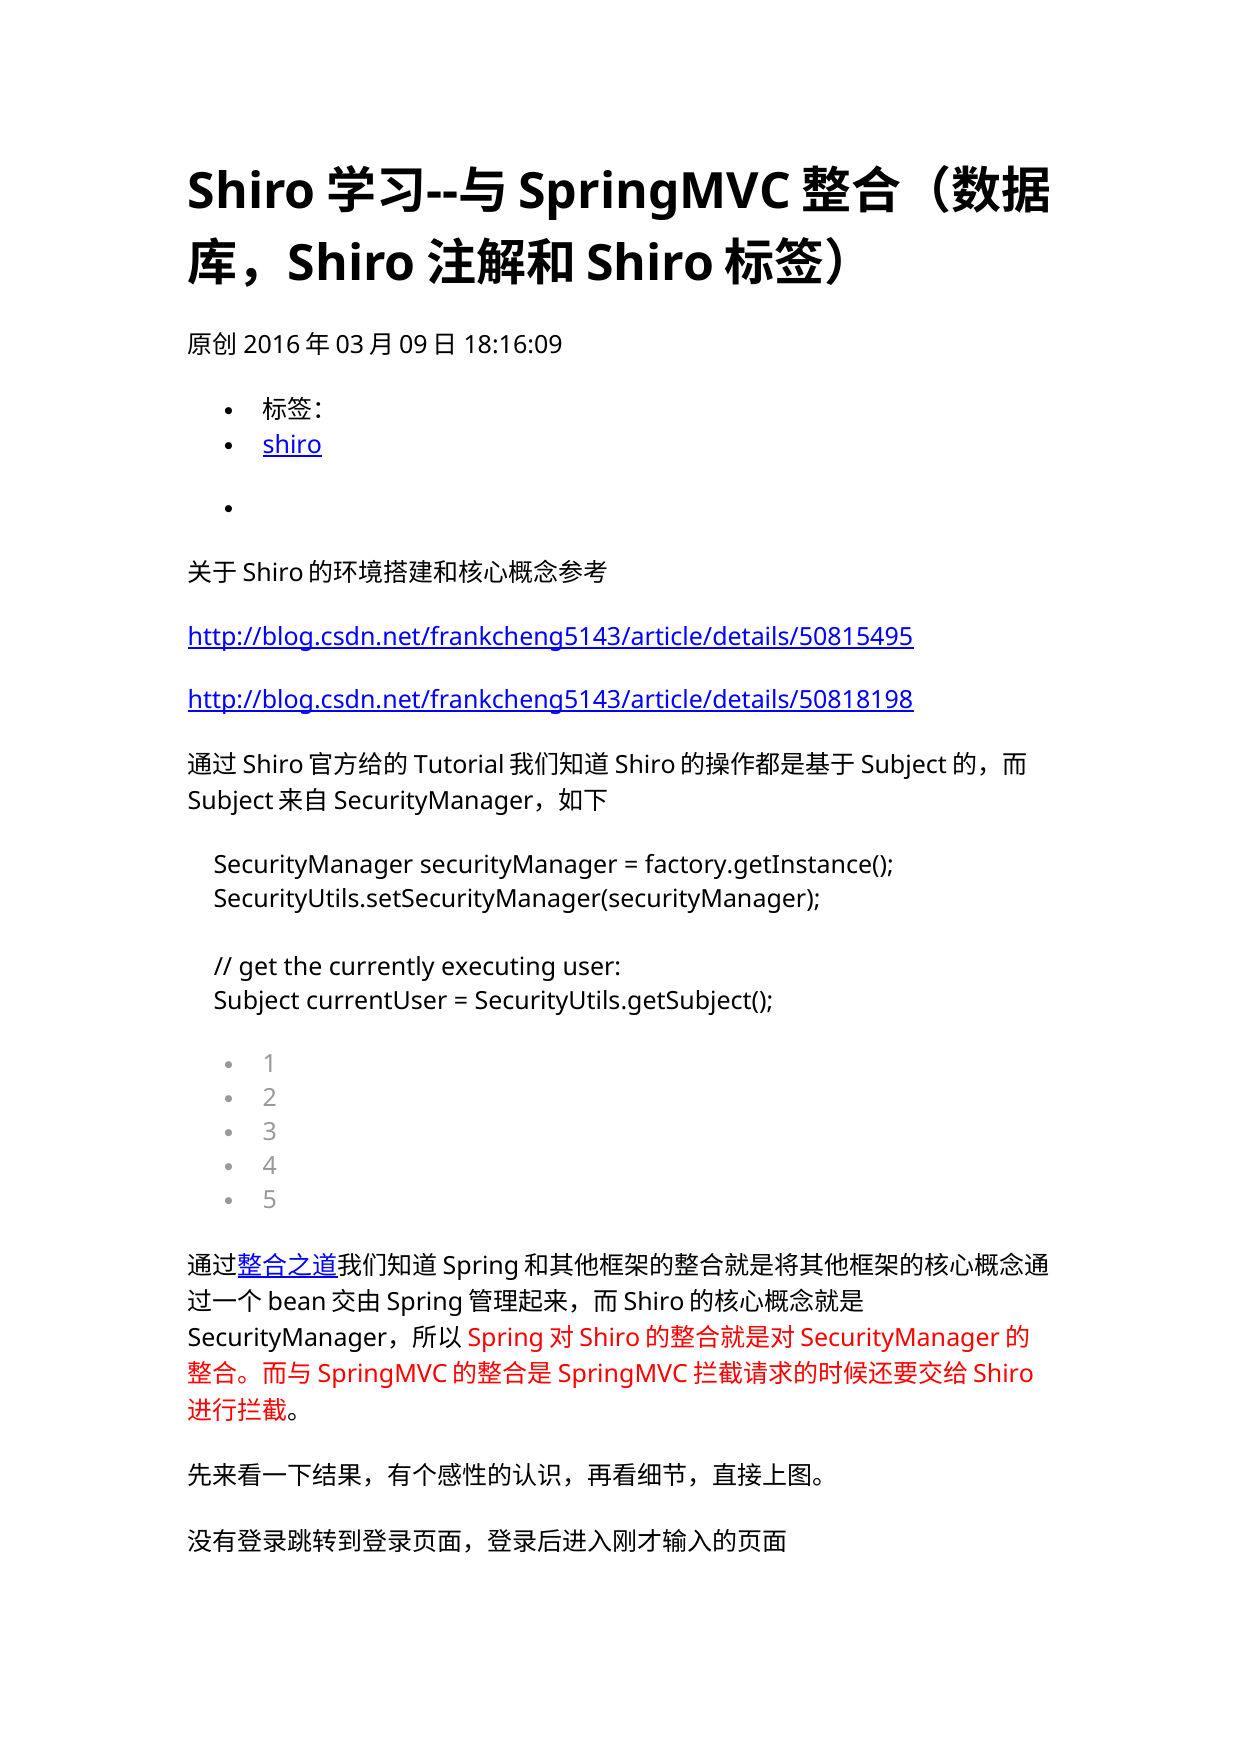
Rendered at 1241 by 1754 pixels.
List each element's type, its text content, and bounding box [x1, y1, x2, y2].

text // get the currently executing user: [187, 948, 1053, 982]
list 3 [225, 1114, 1053, 1148]
text Subject currentUser = SecurityUtils.getSubject(); [187, 982, 1053, 1017]
text http://blog.csdn.net/frankcheng5143/article/details/50815495 [187, 618, 1053, 652]
text 通过整合之道我们知道Spring和其他框架的整合就是将其他框架的核心概念通过一个bean交由Spring管理起来，而Shiro的核心概念就是SecurityManager，所以Spring对Shiro的整合就是对SecurityManager的整合。而与SpringMVC的整合是SpringMVC拦截请求的时候还要交给Shiro进行拦截。 [187, 1245, 1053, 1426]
text http://blog.csdn.net/frankcheng5143/article/details/50818198 [187, 681, 1053, 715]
list 4 [225, 1148, 1053, 1182]
text 通过Shiro官方给的Tutorial我们知道Shiro的操作都是基于Subject的，而Subject来自SecurityManager，如下 [187, 744, 1053, 817]
list shiro [225, 426, 1053, 460]
list 1 [225, 1046, 1053, 1080]
text 原创 2016年03月09日 18:16:09 [187, 324, 1053, 361]
text 没有登录跳转到登录页面，登录后进入刚才输入的页面 [187, 1521, 1053, 1557]
text Shiro学习--与SpringMVC整合（数据库，Shiro注解和Shiro标签） [187, 150, 1053, 295]
list 2 [225, 1080, 1053, 1114]
list 5 [225, 1182, 1053, 1216]
text SecurityUtils.setSecurityManager(securityManager); [187, 880, 1053, 914]
list 标签： [225, 390, 1053, 426]
text 关于Shiro的环境搭建和核心概念参考 [187, 553, 1053, 589]
text 先来看一下结果，有个感性的认识，再看细节，直接上图。 [187, 1456, 1053, 1492]
text SecurityManager securityManager = factory.getInstance(); [187, 846, 1053, 880]
